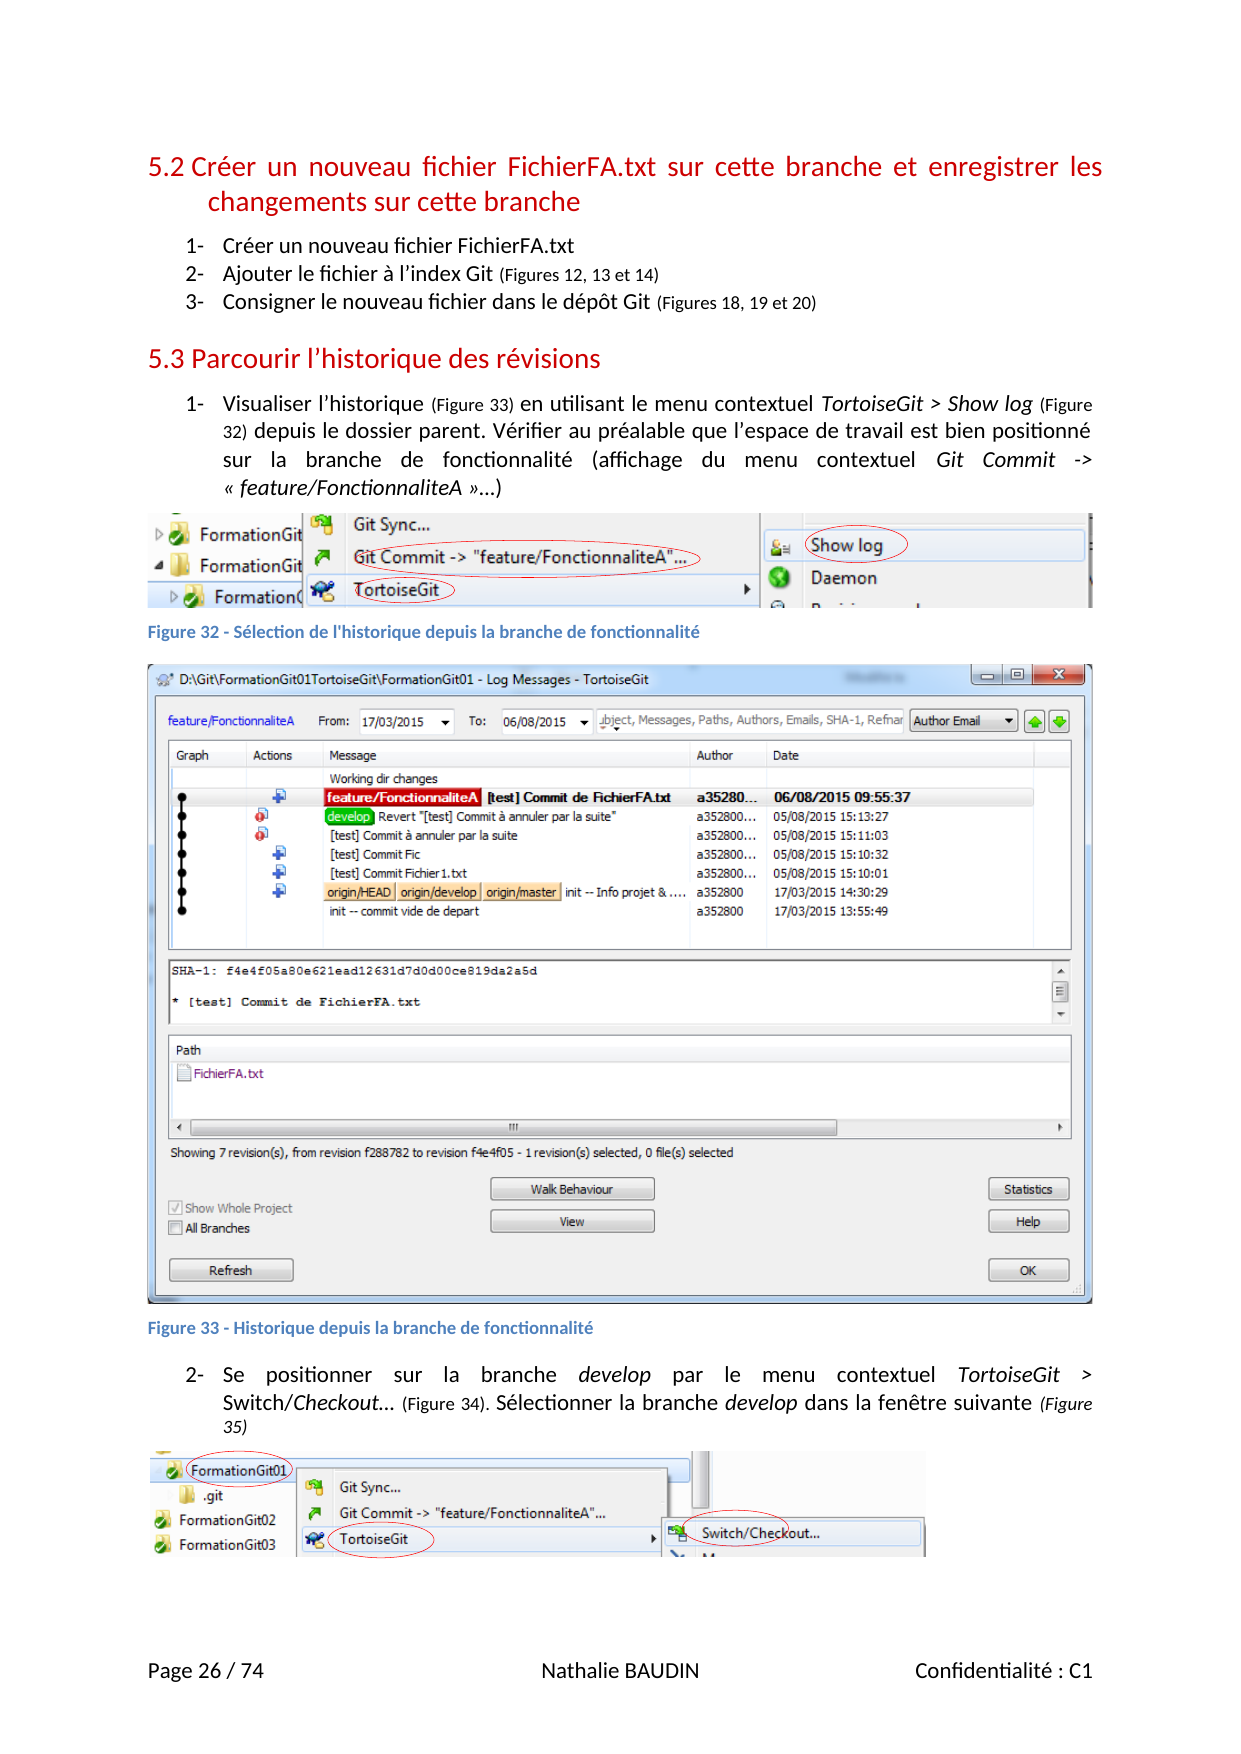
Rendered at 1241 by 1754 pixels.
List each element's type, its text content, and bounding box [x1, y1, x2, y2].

picture [329, 1523, 433, 1557]
picture [147, 513, 1093, 608]
subtitle Créer un nouveau fichier FichierFA.txt sur cette branche et enregistrer les changements sur cette branche [148, 148, 1104, 219]
list Ajouter le fichier à l’index Git (Figures 12, 13 et 14) [185, 259, 1092, 287]
list Consigner le nouveau fichier dans le dépôt Git (Figures 18, 19 et 20) [185, 287, 1092, 316]
picture [147, 664, 1093, 1304]
subtitle Parcourir l’historique des révisions [148, 341, 1104, 376]
list Créer un nouveau fichier FichierFA.txt [185, 231, 1092, 259]
picture [187, 1452, 291, 1486]
list Visualiser l’historique (Figure 33) en utilisant le menu contextuel TortoiseGit > Show log (Figure 32) depuis le dossier parent. Vérifier au préalable que l’espace de travail est bien positionné sur la branche de fonctionnalité (affichage du menu contextuel Git Commit -> « feature/FonctionnaliteA »…) [185, 389, 1092, 501]
picture [150, 1451, 926, 1557]
list Se positionner sur la branche develop par le menu contextuel TortoiseGit > Switch/Checkout… (Figure 34). Sélectionner la branche develop dans la fenêtre suivante (Figure 35) [185, 1360, 1092, 1439]
